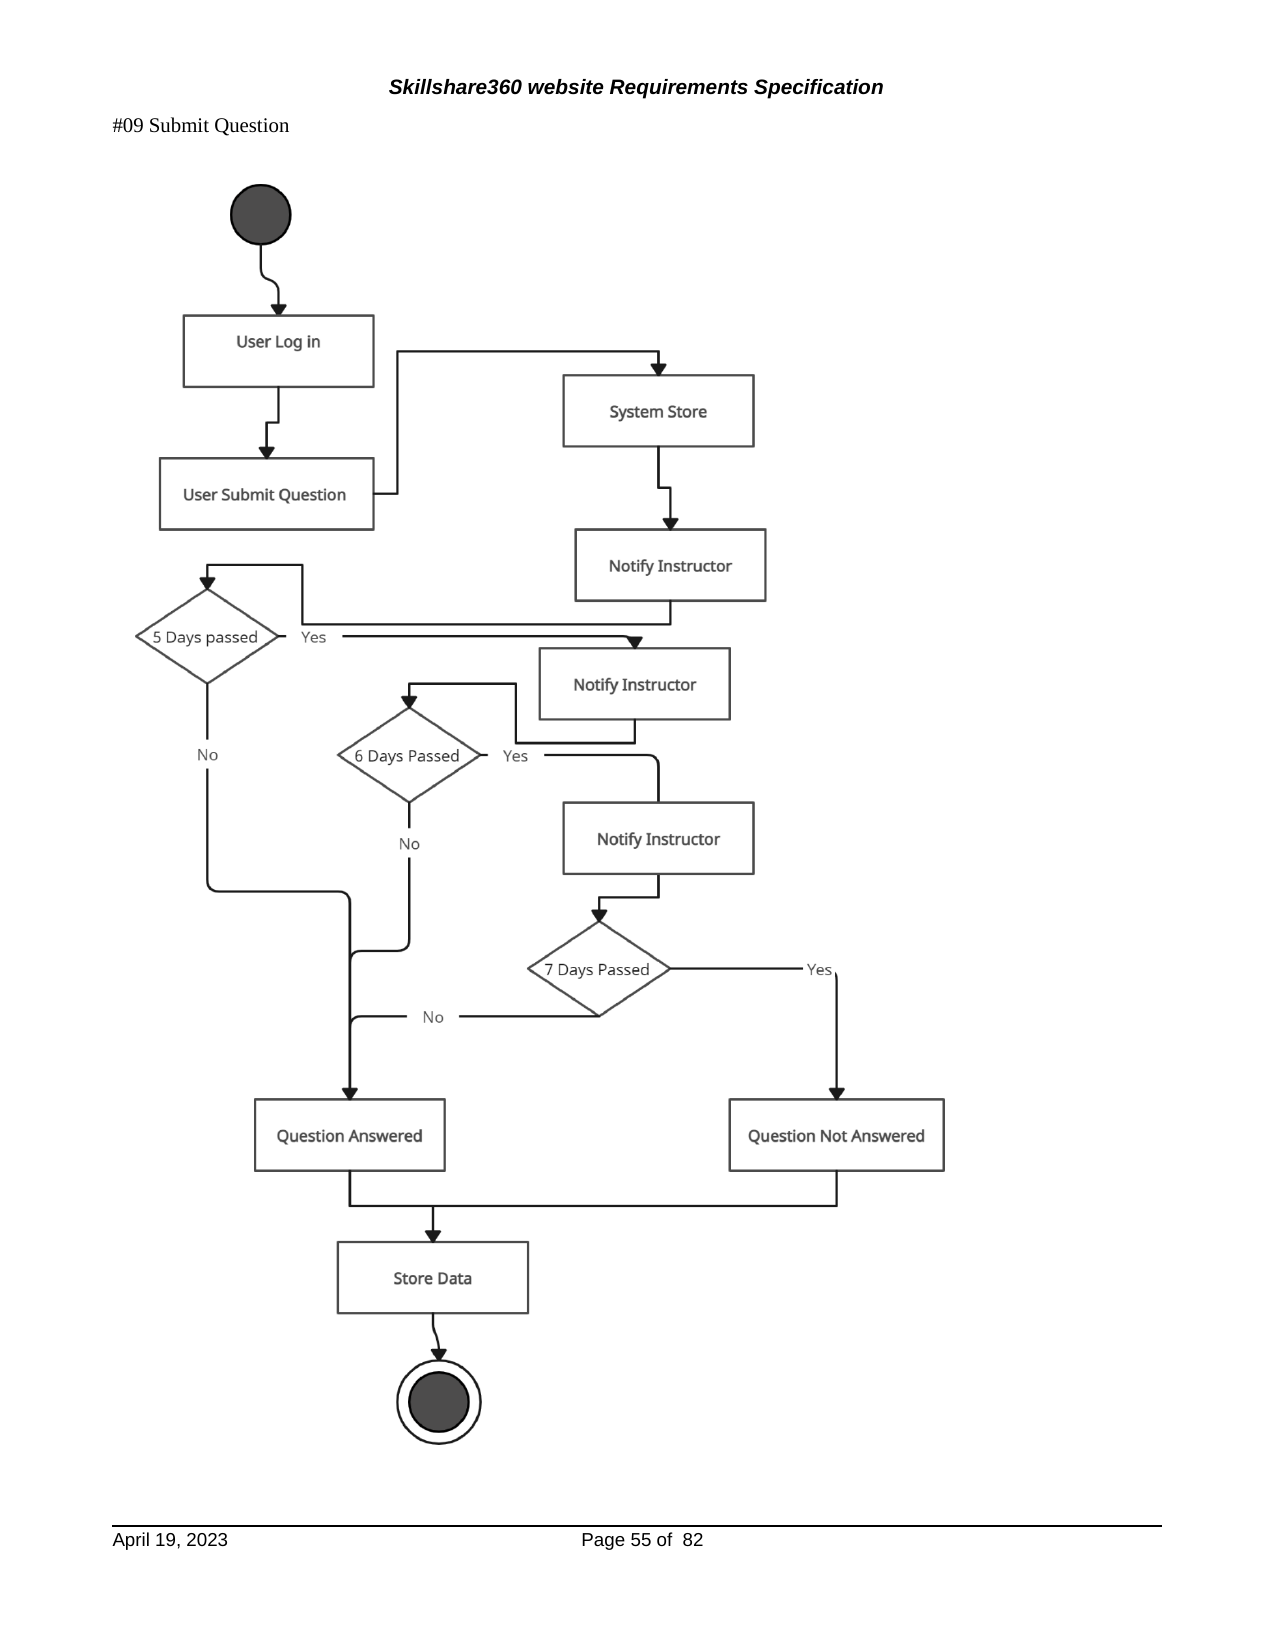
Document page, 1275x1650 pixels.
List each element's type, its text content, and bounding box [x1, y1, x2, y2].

picture [112, 161, 967, 1467]
text #09 Submit Question [112, 112, 1162, 137]
